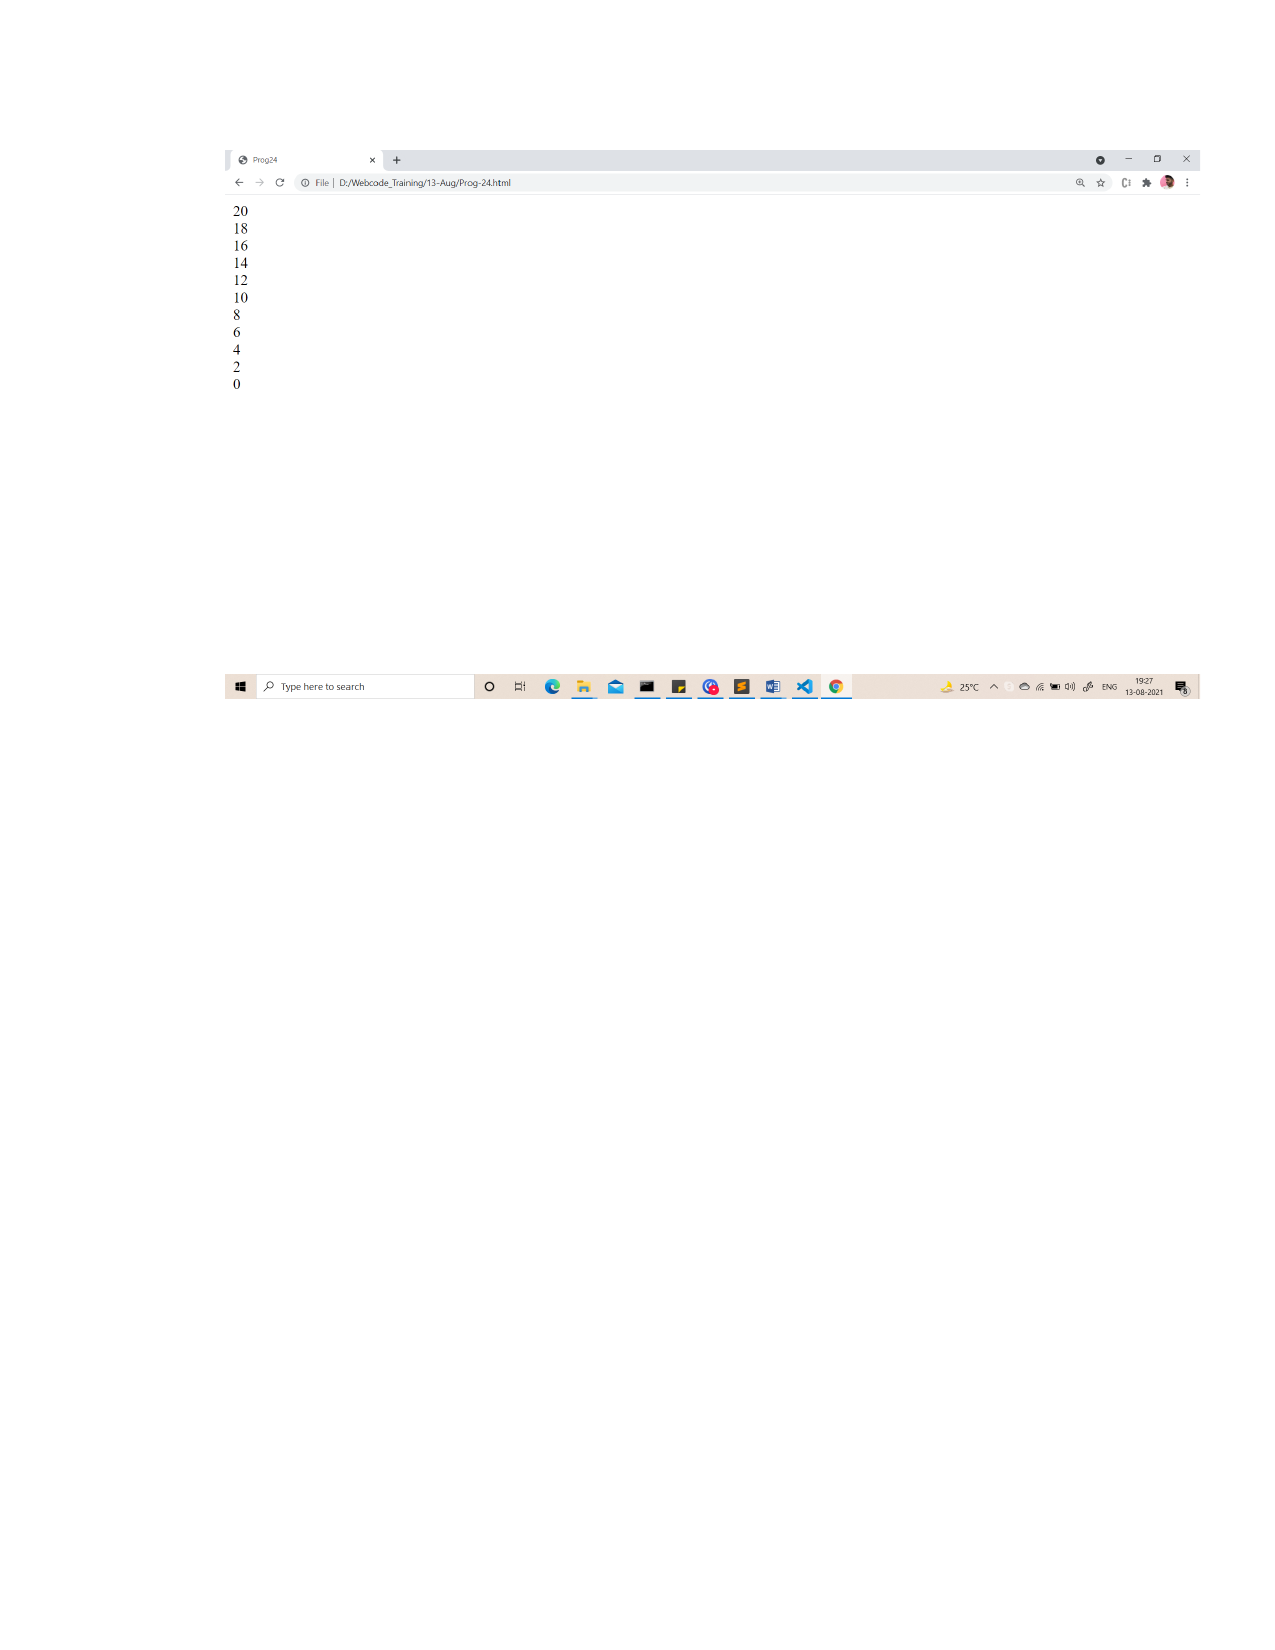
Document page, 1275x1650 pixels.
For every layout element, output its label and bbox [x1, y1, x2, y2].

picture [225, 150, 1200, 699]
